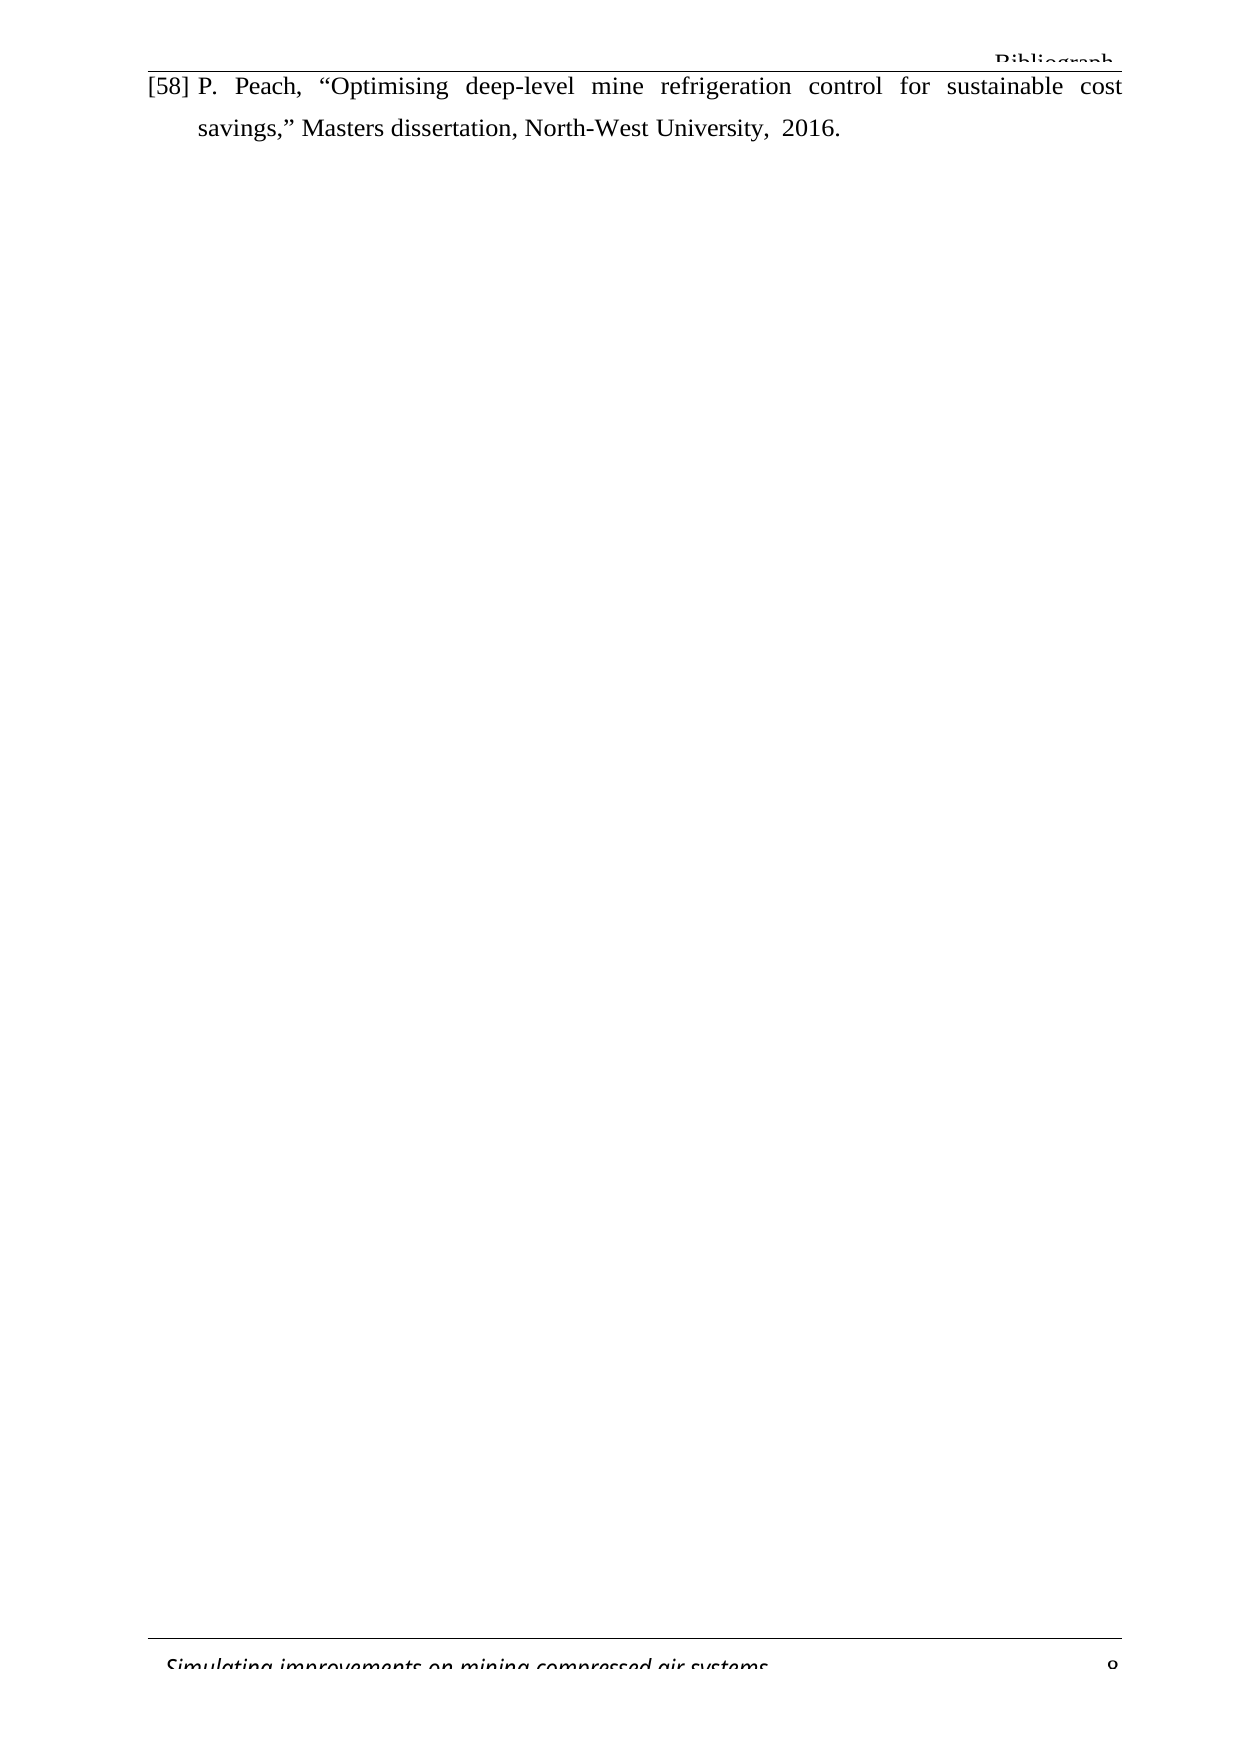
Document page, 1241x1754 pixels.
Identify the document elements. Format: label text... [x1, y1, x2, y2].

list P. Peach, “Optimising deep-level mine refrigeration control for sustainable cost savings,” Masters dissertation, North-West University, 2016. [148, 71, 1122, 141]
